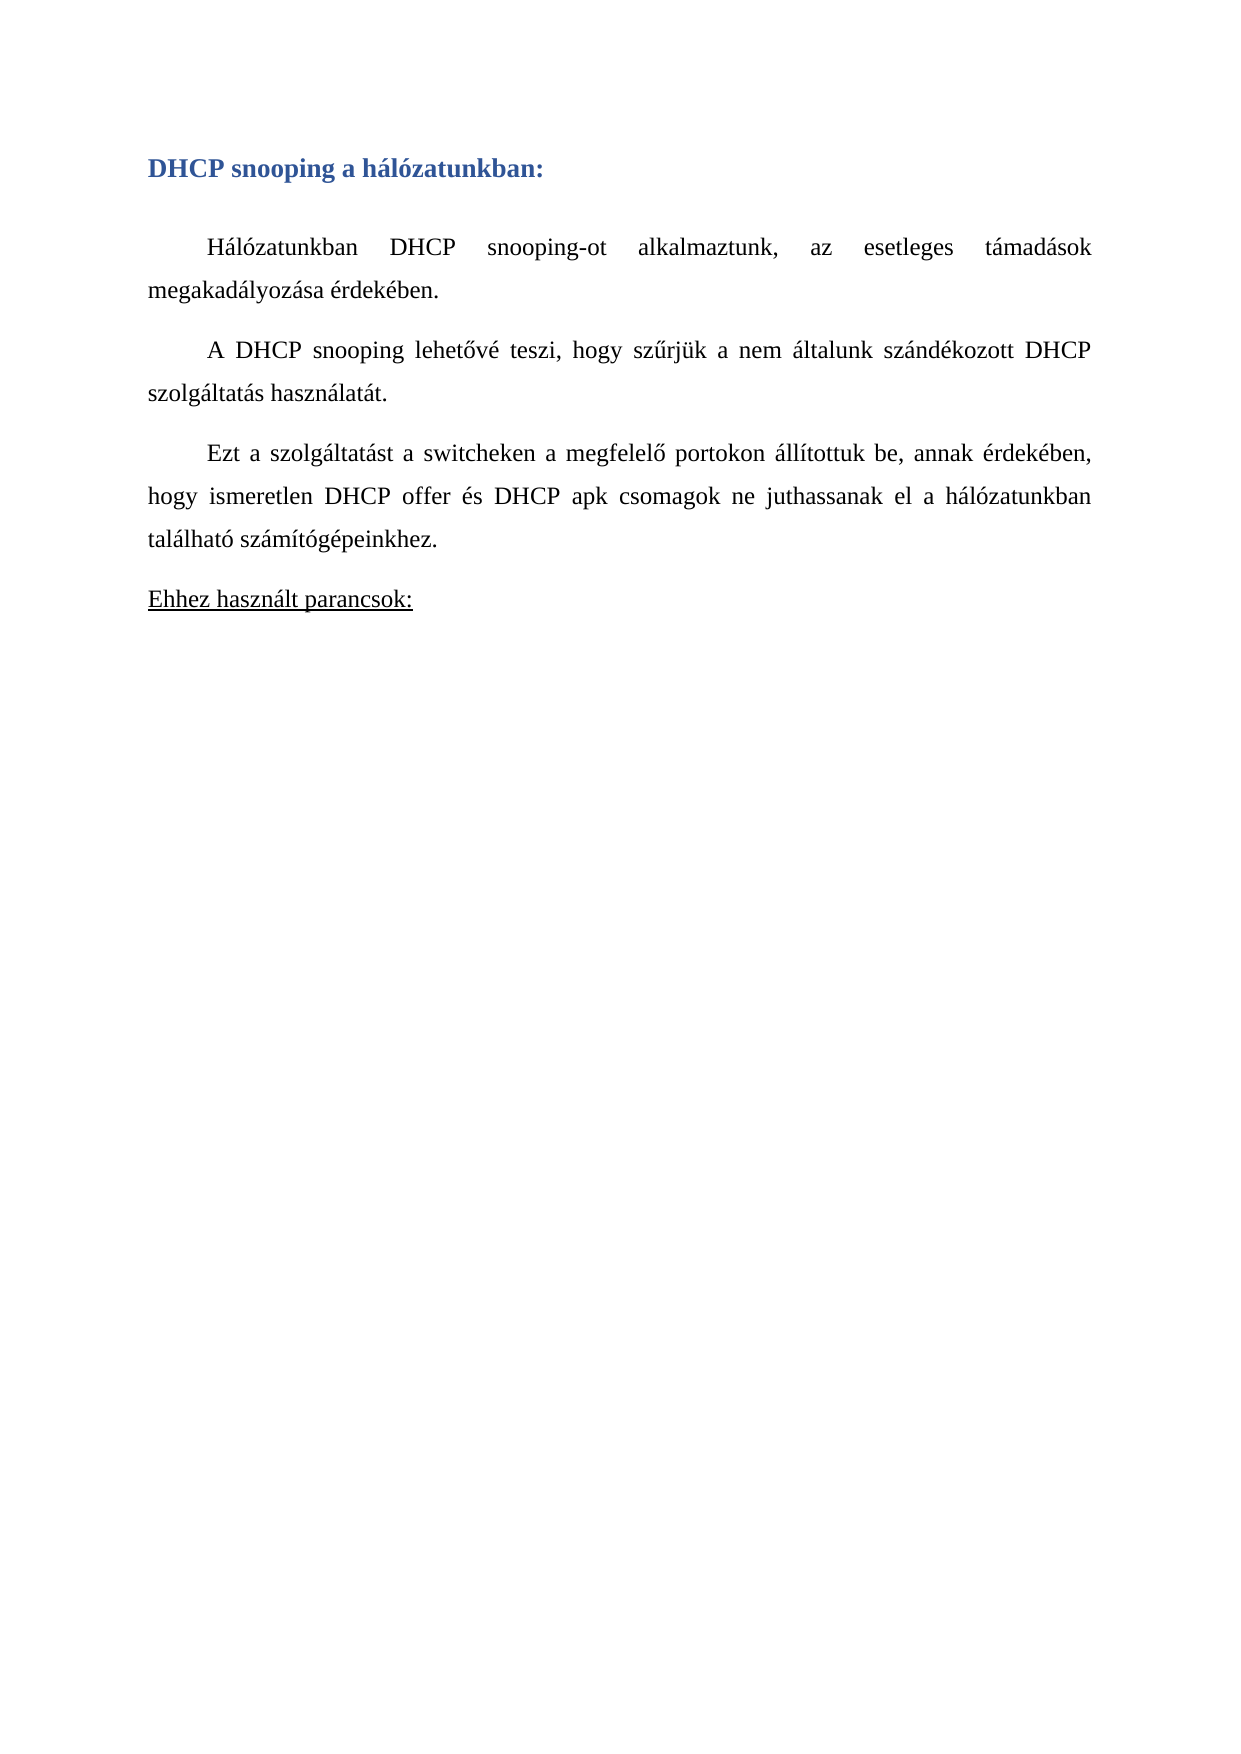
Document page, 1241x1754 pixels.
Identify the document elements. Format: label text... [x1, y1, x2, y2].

text Ehhez használt parancsok: [148, 584, 1093, 613]
subtitle DHCP snooping a hálózatunkban: [148, 152, 1093, 183]
text Hálózatunkban DHCP snooping-ot alkalmaztunk, az esetleges támadások megakadályozása érdekében. [148, 232, 1093, 304]
text A DHCP snooping lehetővé teszi, hogy szűrjük a nem általunk szándékozott DHCP szolgáltatás használatát. [148, 335, 1093, 407]
text Ezt a szolgáltatást a switcheken a megfelelő portokon állítottuk be, annak érdekében, hogy ismeretlen DHCP offer és DHCP apk csomagok ne juthassanak el a hálózatunkban található számítógépeinkhez. [148, 438, 1093, 553]
